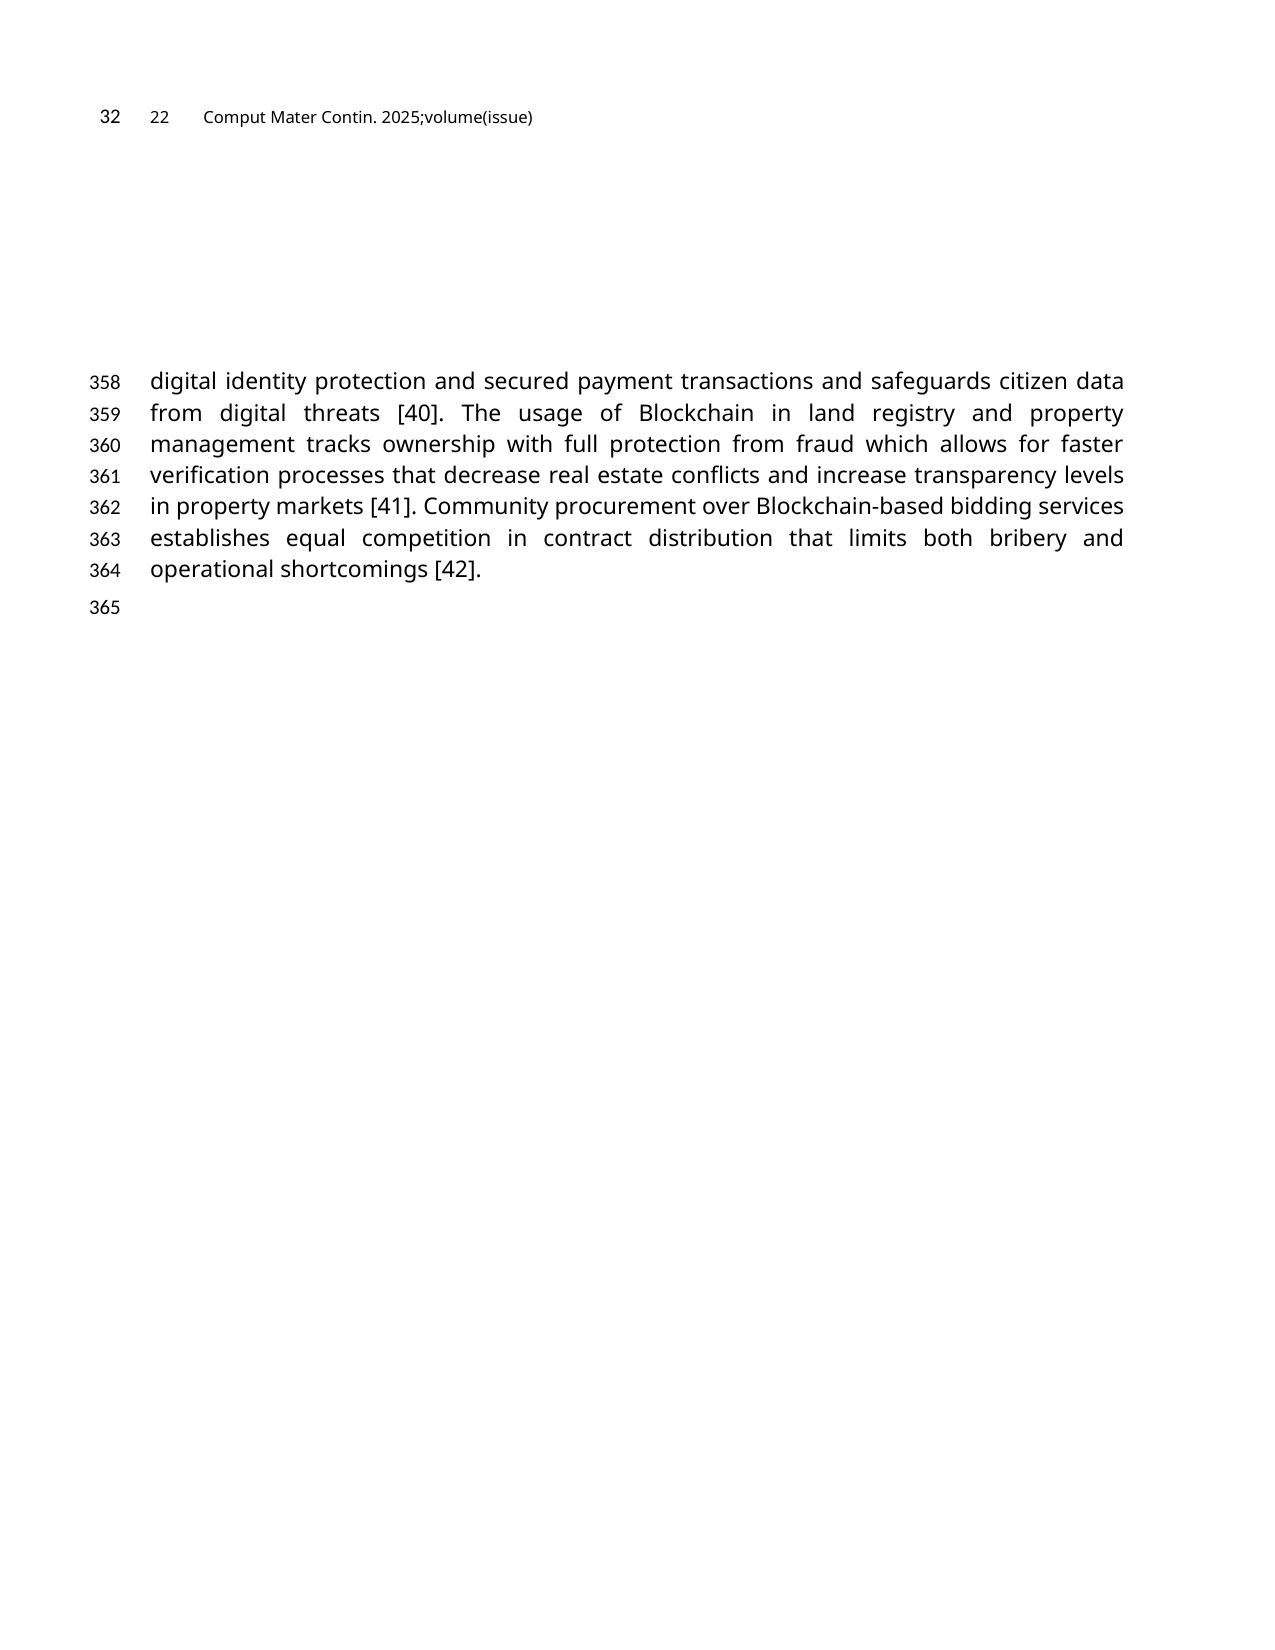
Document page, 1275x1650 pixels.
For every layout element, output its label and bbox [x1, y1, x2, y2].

text [150, 365, 1125, 584]
